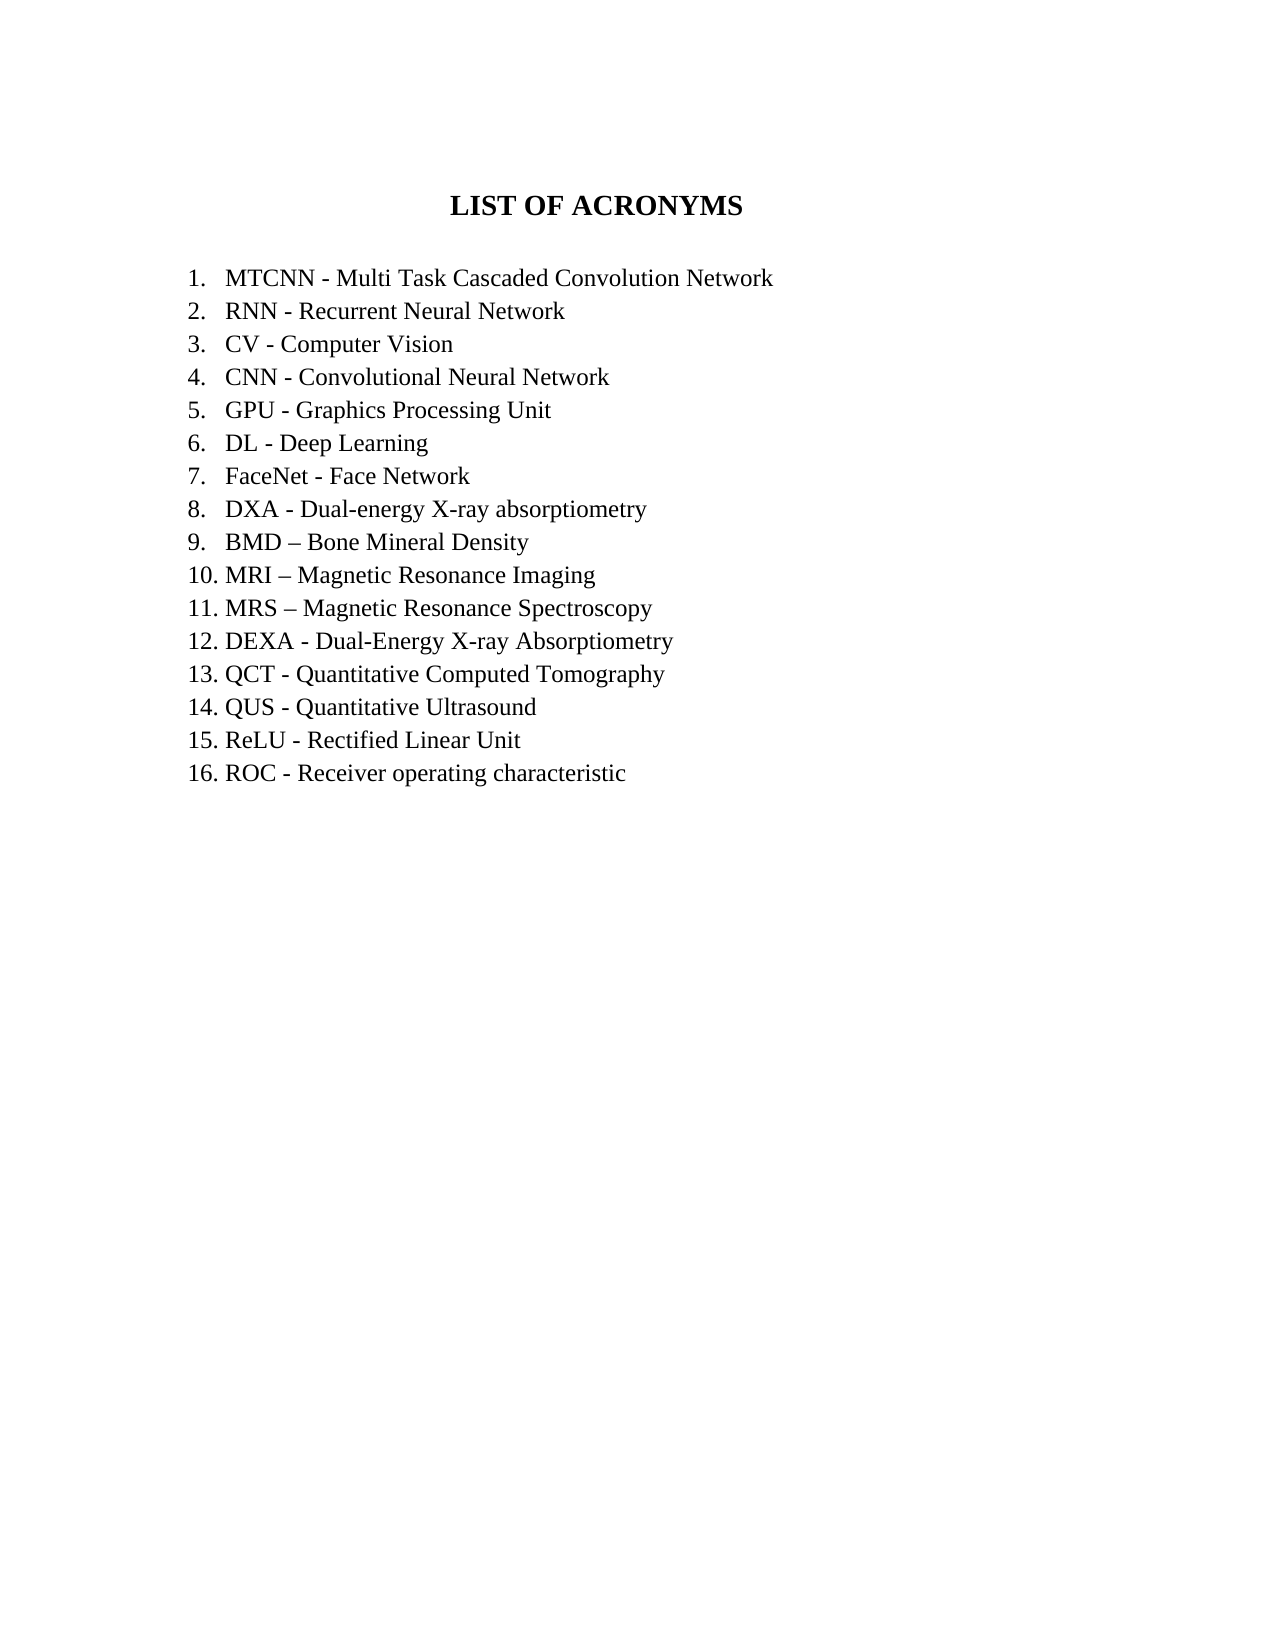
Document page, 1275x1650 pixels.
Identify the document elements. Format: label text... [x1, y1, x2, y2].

list DEXA - Dual-Energy X-ray Absorptiometry [187, 626, 1125, 655]
list QCT - Quantitative Computed Tomography [187, 659, 1125, 688]
list GPU - Graphics Processing Unit [187, 395, 1125, 424]
list MRS – Magnetic Resonance Spectroscopy [187, 593, 1125, 622]
list FaceNet - Face Network [187, 461, 1125, 490]
list CV - Computer Vision [187, 329, 1125, 358]
list ReLU - Rectified Linear Unit [187, 725, 1125, 754]
list CNN - Convolutional Neural Network [187, 362, 1125, 391]
list QUS - Quantitative Ultrasound [187, 692, 1125, 721]
list DL - Deep Learning [187, 428, 1125, 457]
list BMD – Bone Mineral Density [187, 527, 1125, 556]
list ROC - Receiver operating characteristic [187, 758, 1125, 787]
text LIST OF ACRONYMS [450, 188, 1125, 222]
list MTCNN - Multi Task Cascaded Convolution Network [187, 263, 1125, 292]
list DXA - Dual-energy X-ray absorptiometry [187, 494, 1125, 523]
list MRI – Magnetic Resonance Imaging [187, 560, 1125, 589]
list RNN - Recurrent Neural Network [187, 296, 1125, 324]
